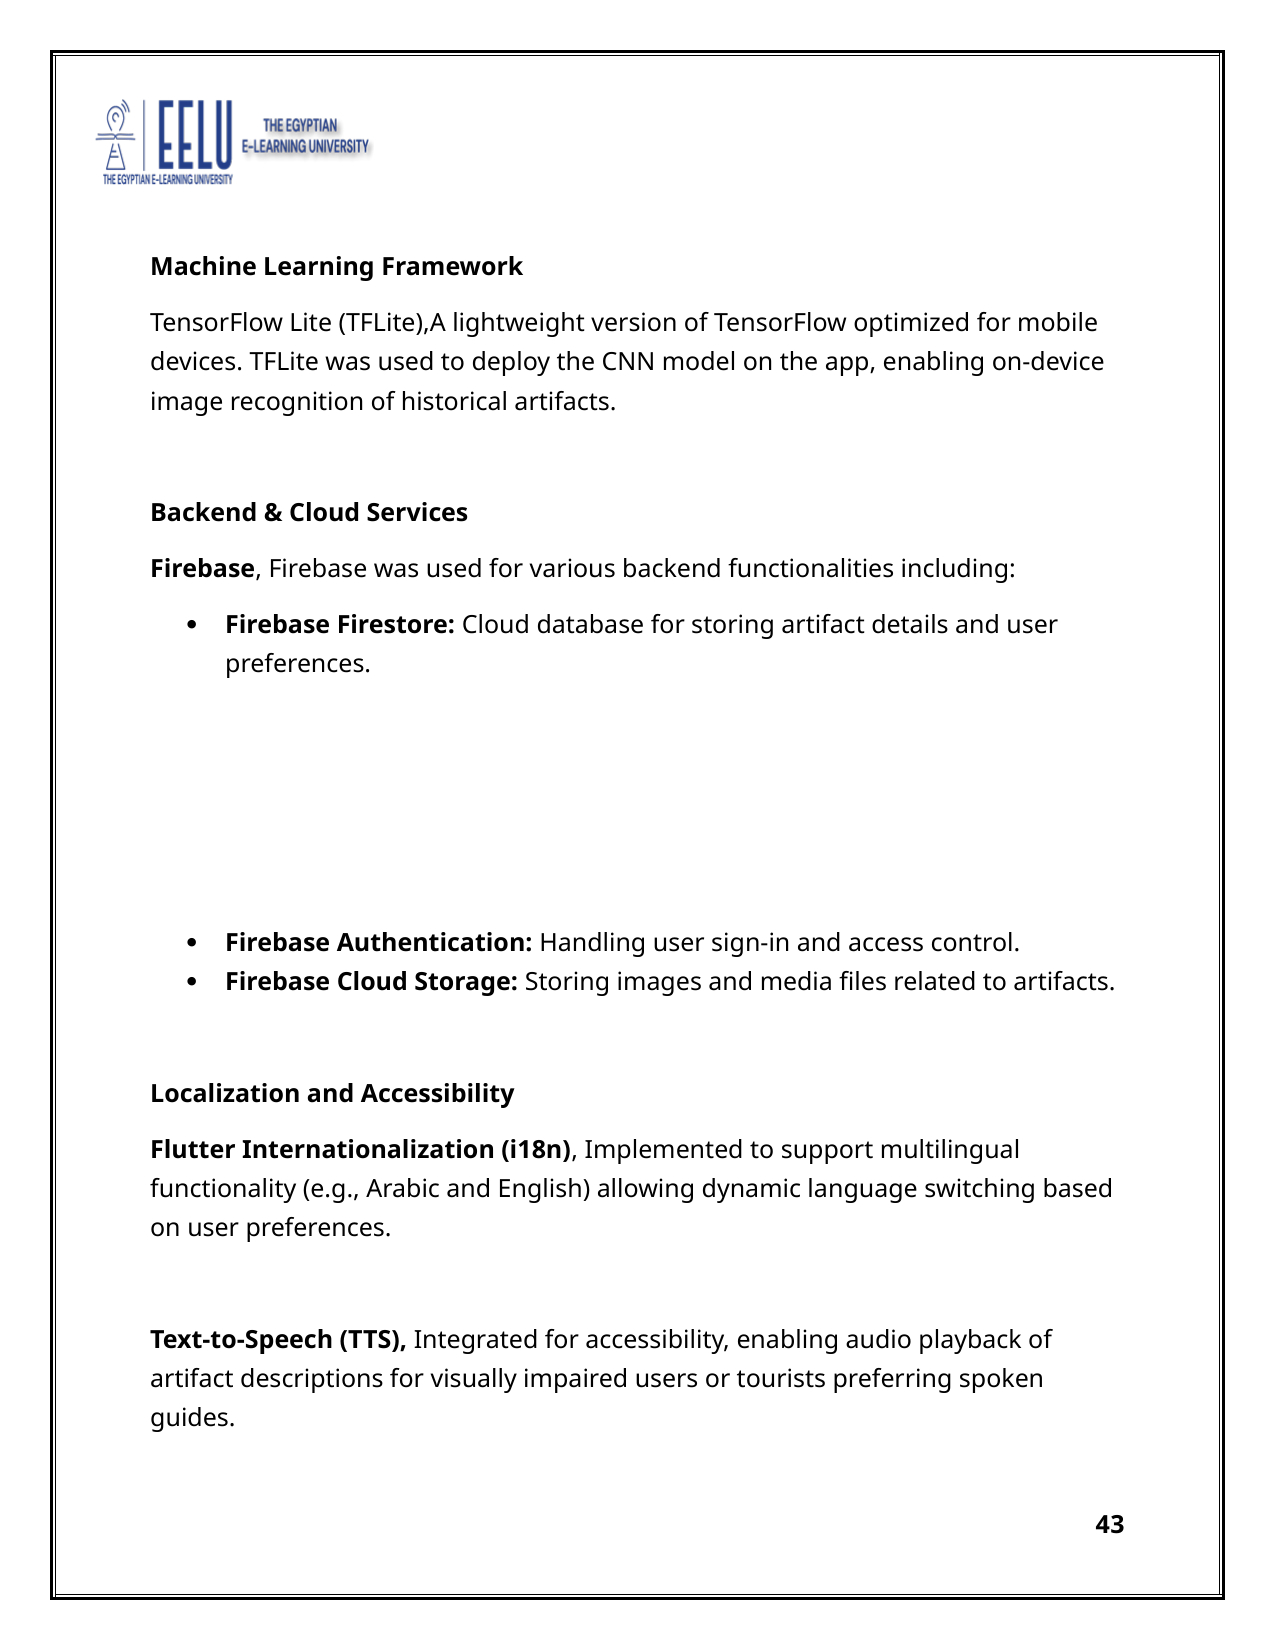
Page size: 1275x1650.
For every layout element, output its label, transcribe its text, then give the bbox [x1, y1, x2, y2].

text Flutter Internationalization (i18n), Implemented to support multilingual functionality (e.g., Arabic and English) allowing dynamic language switching based on user preferences. [150, 1131, 1125, 1244]
list Firebase Authentication: Handling user sign-in and access control. [187, 925, 1125, 959]
text Localization and Accessibility [150, 1076, 1125, 1110]
picture [80, 75, 374, 188]
list Firebase Cloud Storage: Storing images and media files related to artifacts. [187, 964, 1125, 998]
text TensorFlow Lite (TFLite),A lightweight version of TensorFlow optimized for mobile devices. TFLite was used to deploy the CNN model on the app, enabling on-device image recognition of historical artifacts. [150, 305, 1125, 417]
text Firebase, Firebase was used for various backend functionalities including: [150, 551, 1125, 585]
text Backend & Cloud Services [150, 495, 1125, 529]
list Firebase Firestore: Cloud database for storing artifact details and user preferences. [187, 606, 1125, 680]
text Machine Learning Framework [150, 249, 1125, 283]
text Text-to-Speech (TTS), Integrated for accessibility, enabling audio playback of artifact descriptions for visually impaired users or tourists preferring spoken guides. [150, 1321, 1125, 1434]
